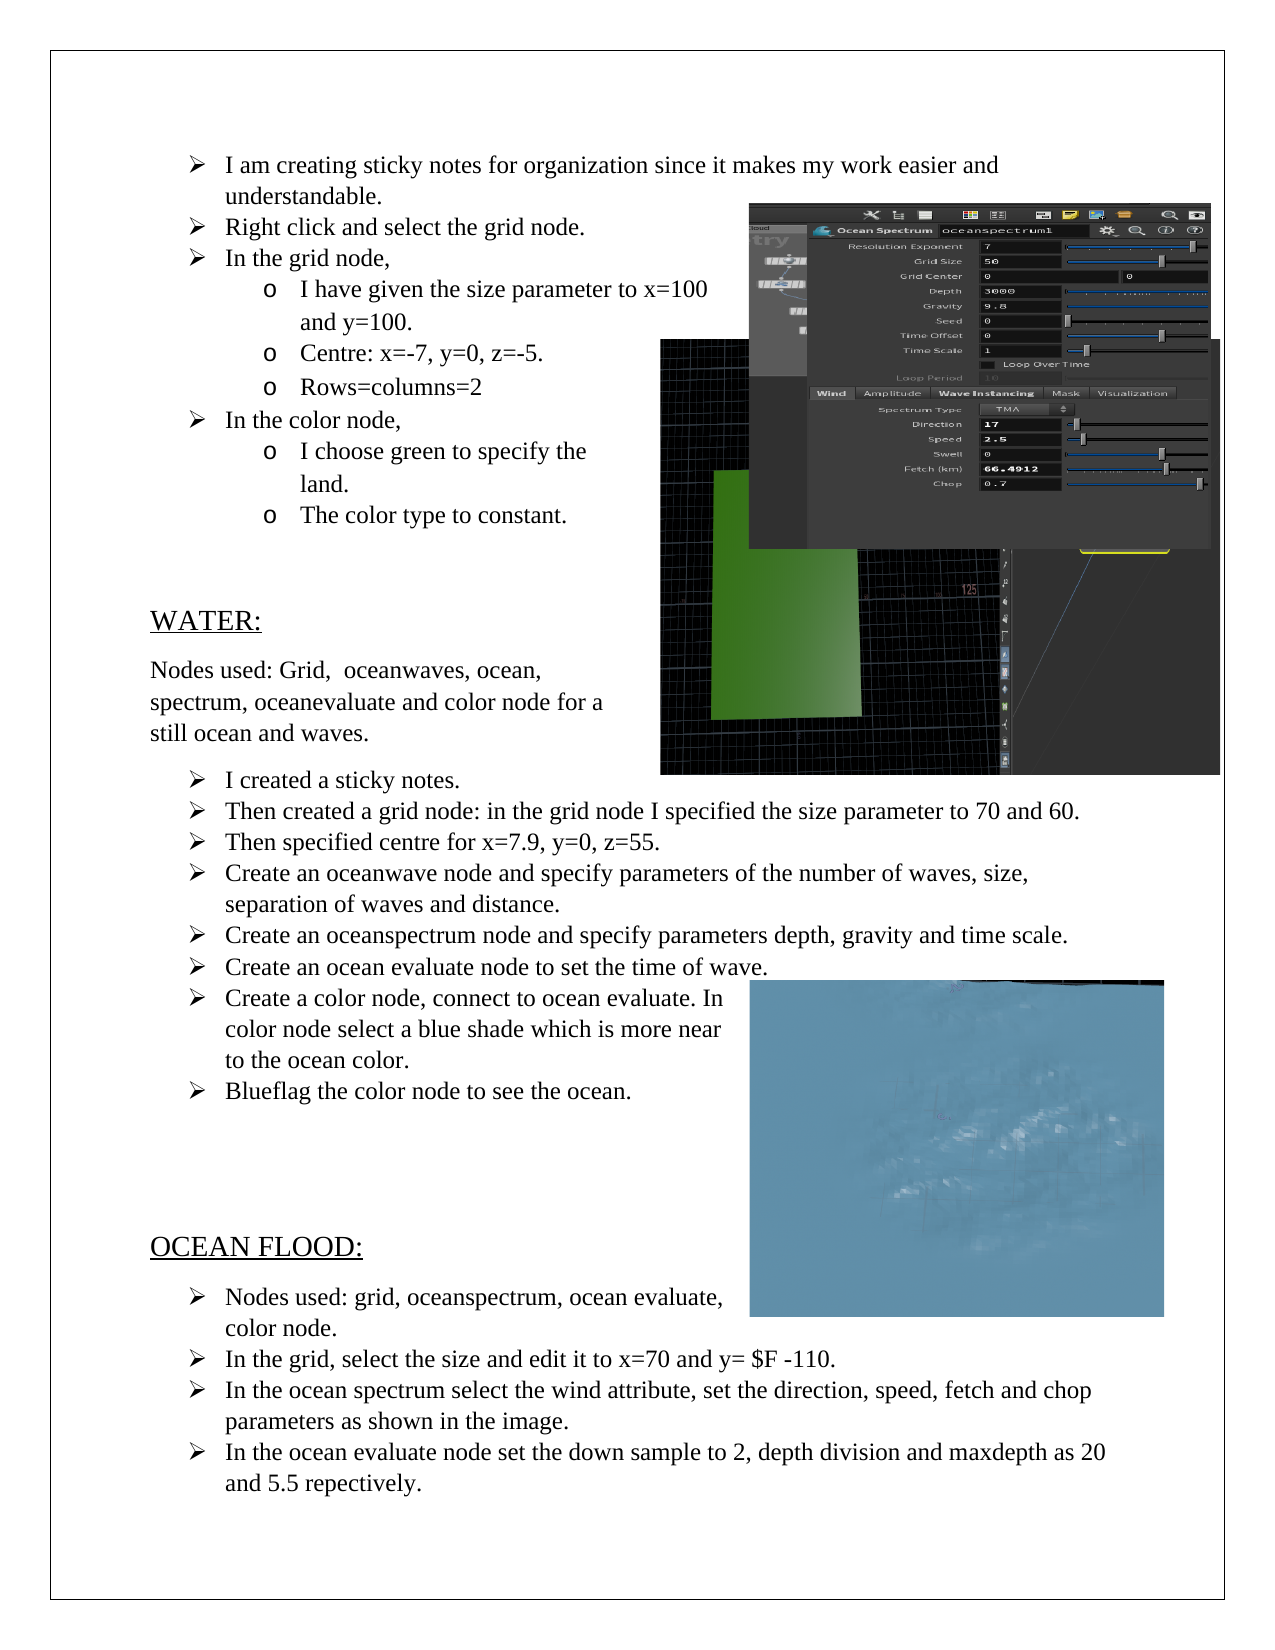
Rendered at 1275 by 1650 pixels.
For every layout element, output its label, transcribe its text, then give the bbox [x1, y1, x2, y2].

list I choose green to specify the land. [262, 436, 660, 498]
list The color type to constant. [262, 500, 660, 531]
picture [749, 980, 1165, 1317]
list I have given the size parameter to x=100 and y=100. [262, 274, 748, 336]
list In the grid node, [187, 243, 748, 272]
text Nodes used: Grid, oceanwaves, ocean, spectrum, oceanevaluate and color node for a still ocean and waves. [150, 656, 660, 746]
list In the color node, [187, 405, 660, 433]
list Nodes used: grid, oceanspectrum, ocean evaluate, color node. [187, 1282, 1125, 1342]
text OCEAN FLOOD: [150, 1229, 749, 1263]
list Blueflag the color node to see the ocean. [187, 1076, 749, 1104]
list Create an oceanspectrum node and specify parameters depth, gravity and time scale. [187, 921, 1125, 949]
list I created a sticky notes. [187, 765, 1125, 794]
text WATER: [150, 603, 660, 636]
list I am creating sticky notes for organization since it makes my work easier and understandable. [187, 150, 1125, 210]
list Then specified centre for x=7.9, y=0, z=55. [187, 827, 1125, 856]
list In the ocean spectrum select the wind attribute, set the direction, speed, fetch and chop parameters as shown in the image. [187, 1375, 1125, 1435]
list Create an ocean evaluate node to set the time of wave. [187, 952, 1125, 980]
list In the ocean evaluate node set the down sample to 2, depth division and maxdepth as 20 and 5.5 repectively. [187, 1437, 1125, 1497]
list Create a color node, connect to ocean evaluate. In color node select a blue shade which is more near to the ocean color. [187, 983, 749, 1073]
list Rows=columns=2 [262, 372, 660, 402]
list Create an oceanwave node and specify parameters of the number of waves, size, separation of waves and distance. [187, 858, 1125, 918]
list Right click and select the grid node. [187, 212, 748, 241]
picture [660, 203, 1221, 775]
list Then created a grid node: in the grid node I specified the size parameter to 70 and 60. [187, 796, 1125, 825]
list In the grid, select the size and edit it to x=70 and y= $F -110. [187, 1344, 1125, 1373]
list Centre: x=-7, y=0, z=-5. [262, 338, 748, 369]
